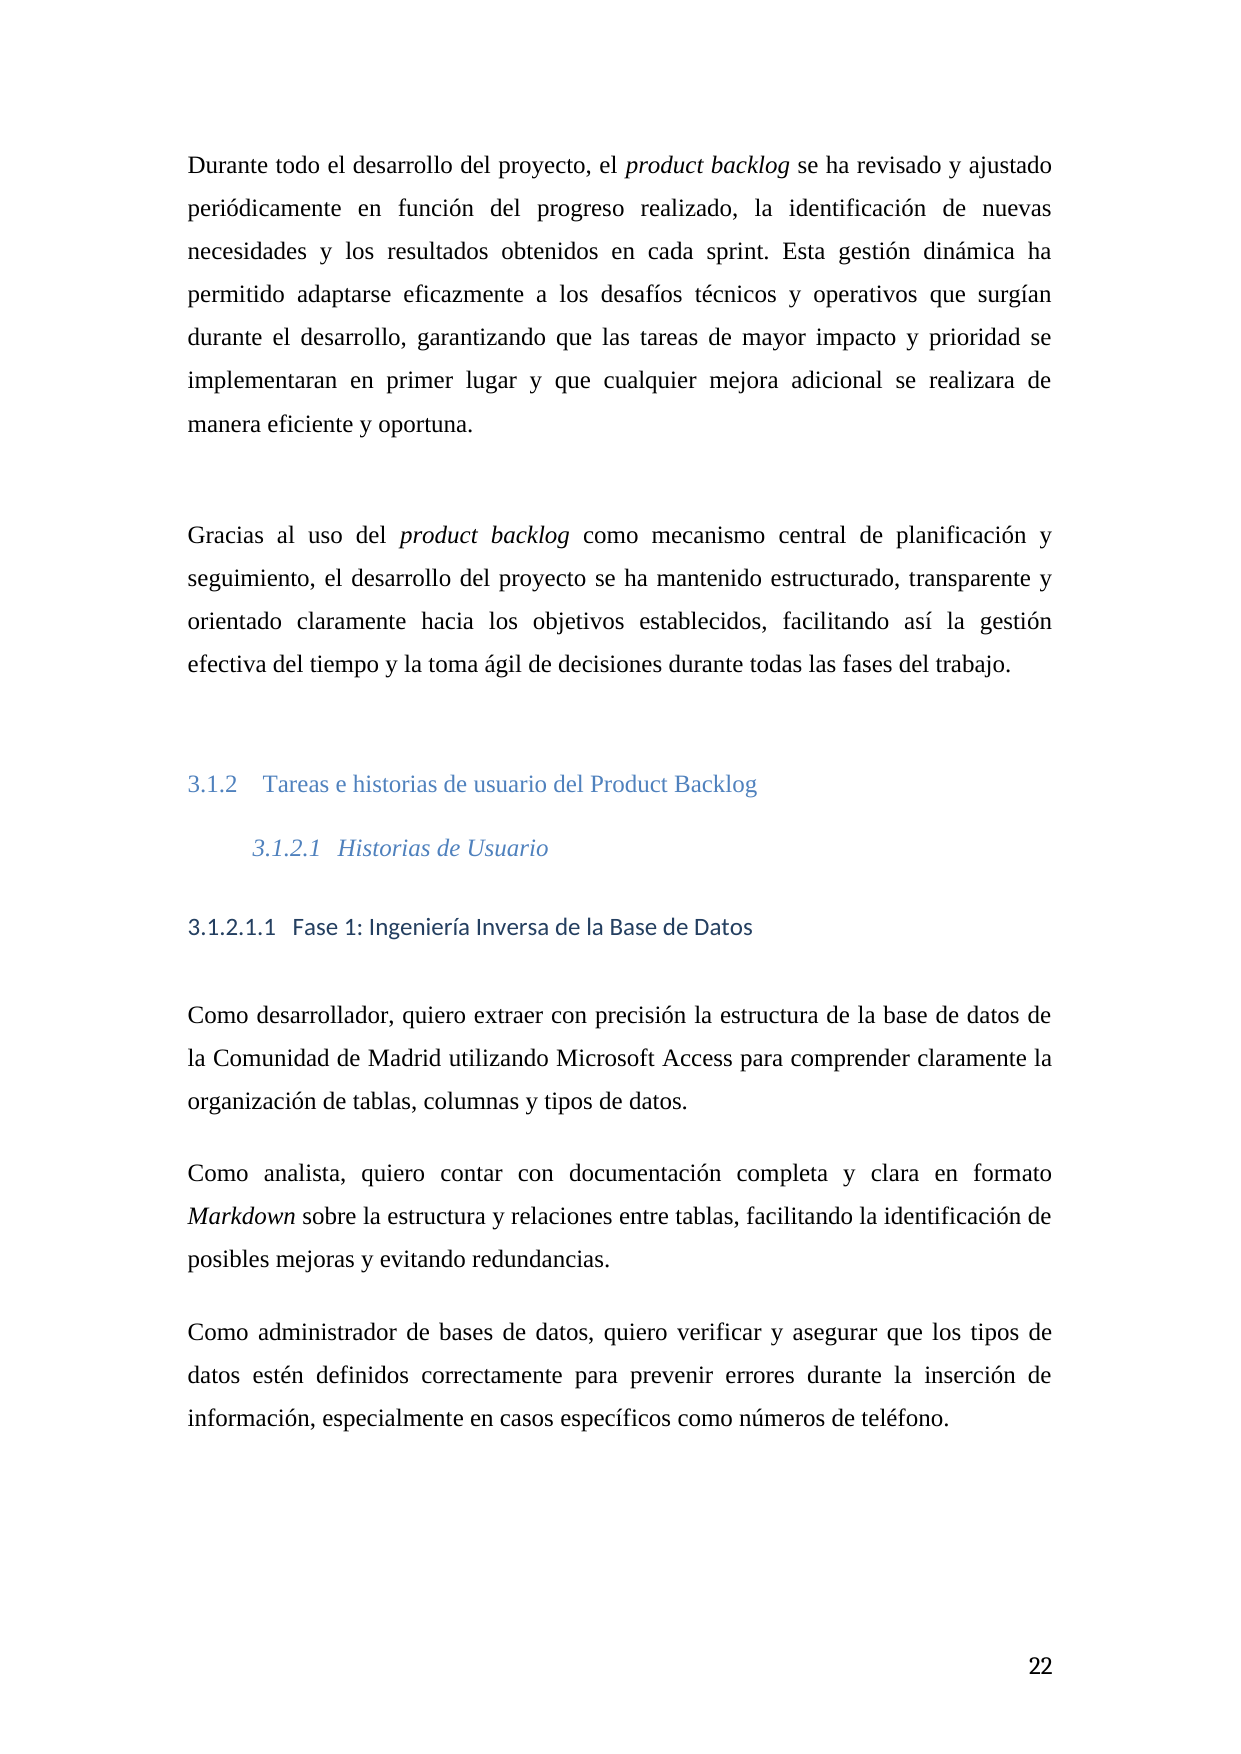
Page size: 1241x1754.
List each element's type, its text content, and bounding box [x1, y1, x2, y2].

subtitle Tareas e historias de usuario del Product Backlog [187, 769, 1053, 798]
subtitle Fase 1: Ingeniería Inversa de la Base de Datos [187, 911, 1053, 942]
text Durante todo el desarrollo del proyecto, el product backlog se ha revisado y ajustado periódicamente en función del progreso realizado, la identificación de nuevas necesidades y los resultados obtenidos en cada sprint. Esta gestión dinámica ha permitido adaptarse eficazmente a los desafíos técnicos y operativos que surgían durante el desarrollo, garantizando que las tareas de mayor impacto y prioridad se implementaran en primer lugar y que cualquier mejora adicional se realizara de manera eficiente y oportuna. [187, 150, 1053, 437]
subtitle Historias de Usuario [252, 833, 1053, 862]
text Como analista, quiero contar con documentación completa y clara en formato Markdown sobre la estructura y relaciones entre tablas, facilitando la identificación de posibles mejoras y evitando redundancias. [187, 1158, 1053, 1273]
text Gracias al uso del product backlog como mecanismo central de planificación y seguimiento, el desarrollo del proyecto se ha mantenido estructurado, transparente y orientado claramente hacia los objetivos establecidos, facilitando así la gestión efectiva del tiempo y la toma ágil de decisiones durante todas las fases del trabajo. [187, 520, 1053, 678]
text Como desarrollador, quiero extraer con precisión la estructura de la base de datos de la Comunidad de Madrid utilizando Microsoft Access para comprender claramente la organización de tablas, columnas y tipos de datos. [187, 1000, 1053, 1115]
text Como administrador de bases de datos, quiero verificar y asegurar que los tipos de datos estén definidos correctamente para prevenir errores durante la inserción de información, especialmente en casos específicos como números de teléfono. [187, 1317, 1053, 1432]
